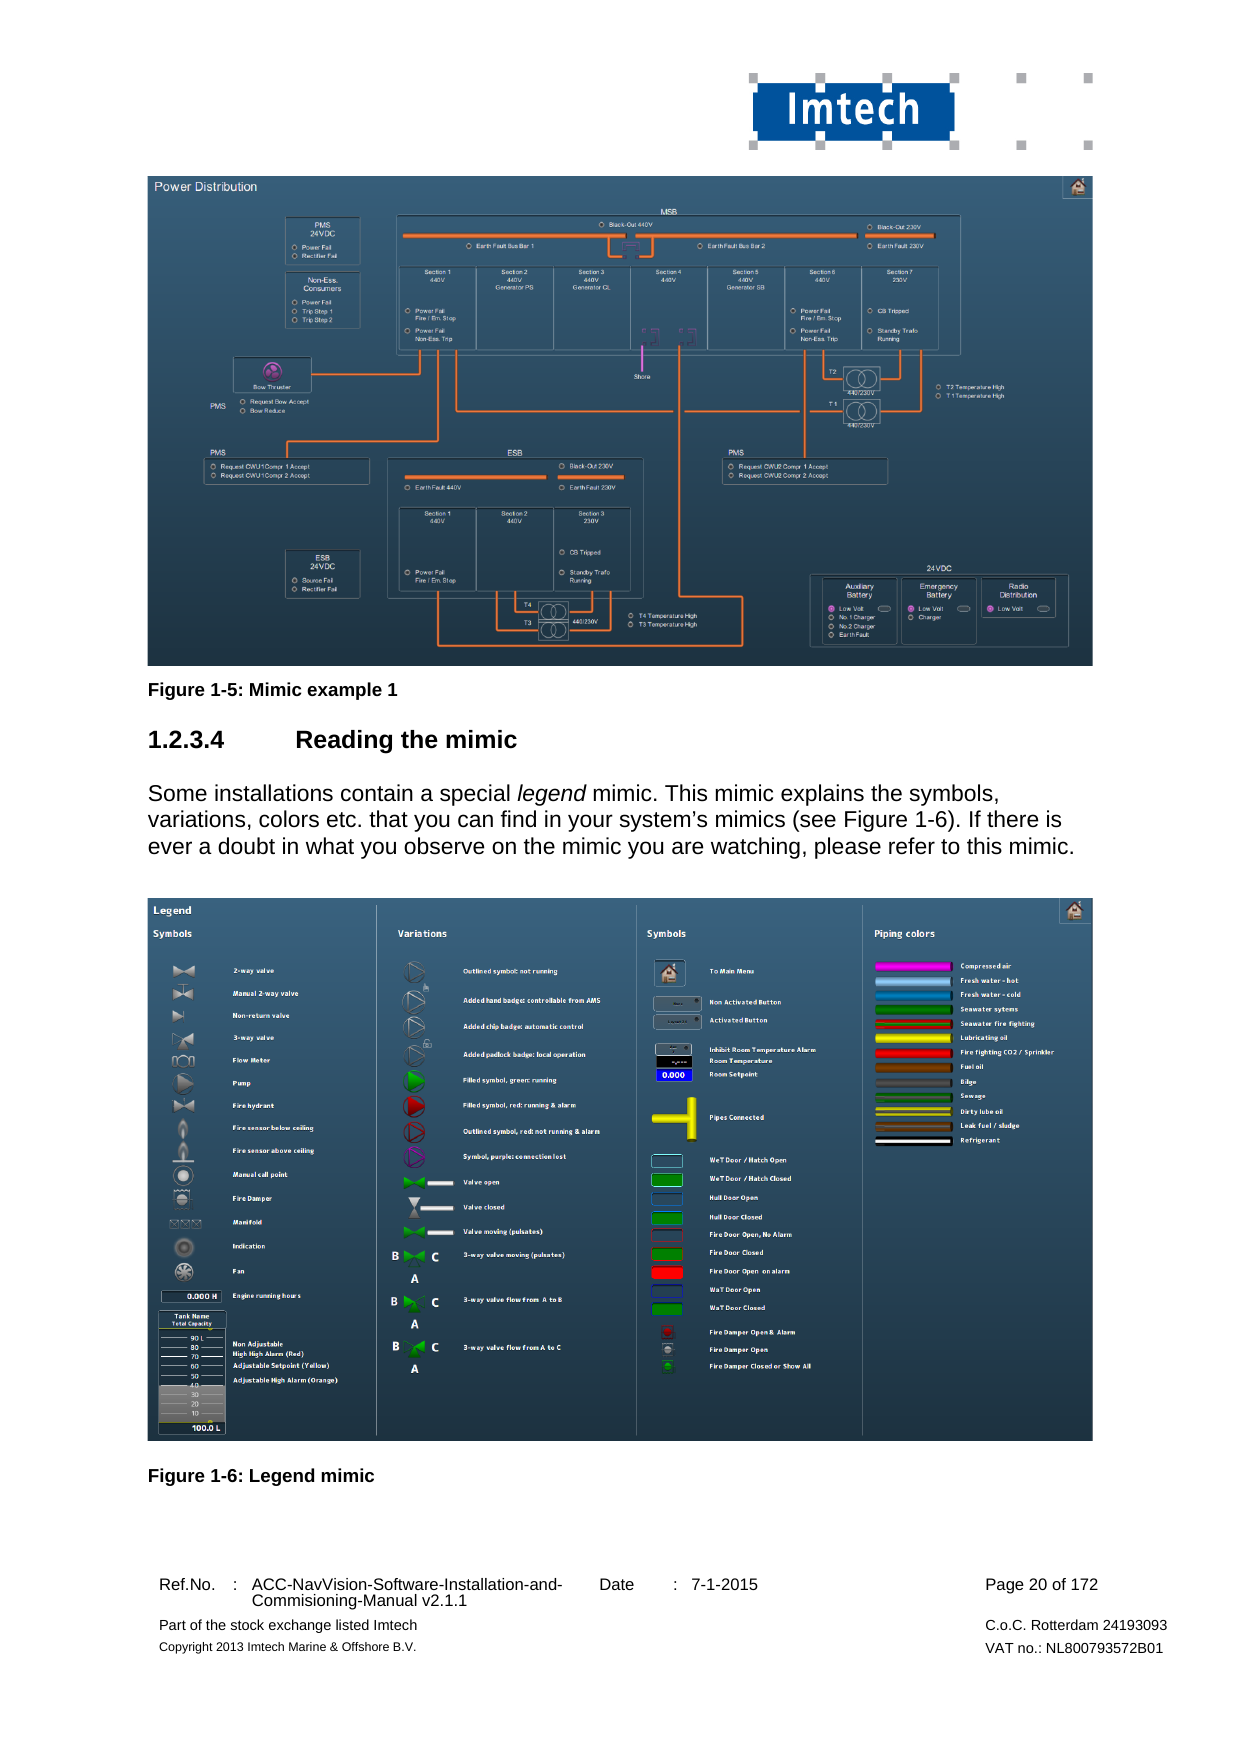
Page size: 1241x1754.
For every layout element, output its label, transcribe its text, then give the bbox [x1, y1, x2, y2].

picture [147, 898, 1093, 1441]
text Figure 1-6: Legend mimic [148, 1465, 1093, 1487]
text Figure 1-5: Mimic example 1 [148, 678, 1093, 700]
picture [147, 176, 1093, 666]
subtitle Reading the mimic [148, 725, 1093, 754]
picture [748, 73, 1093, 150]
text Some installations contain a special legend mimic. This mimic explains the symbols, variations, colors etc. that you can find in your system’s mimics (see Figure 1-6). If there is ever a doubt in what you observe on the mimic you are watching, please refer to this mimic. [148, 780, 1093, 859]
